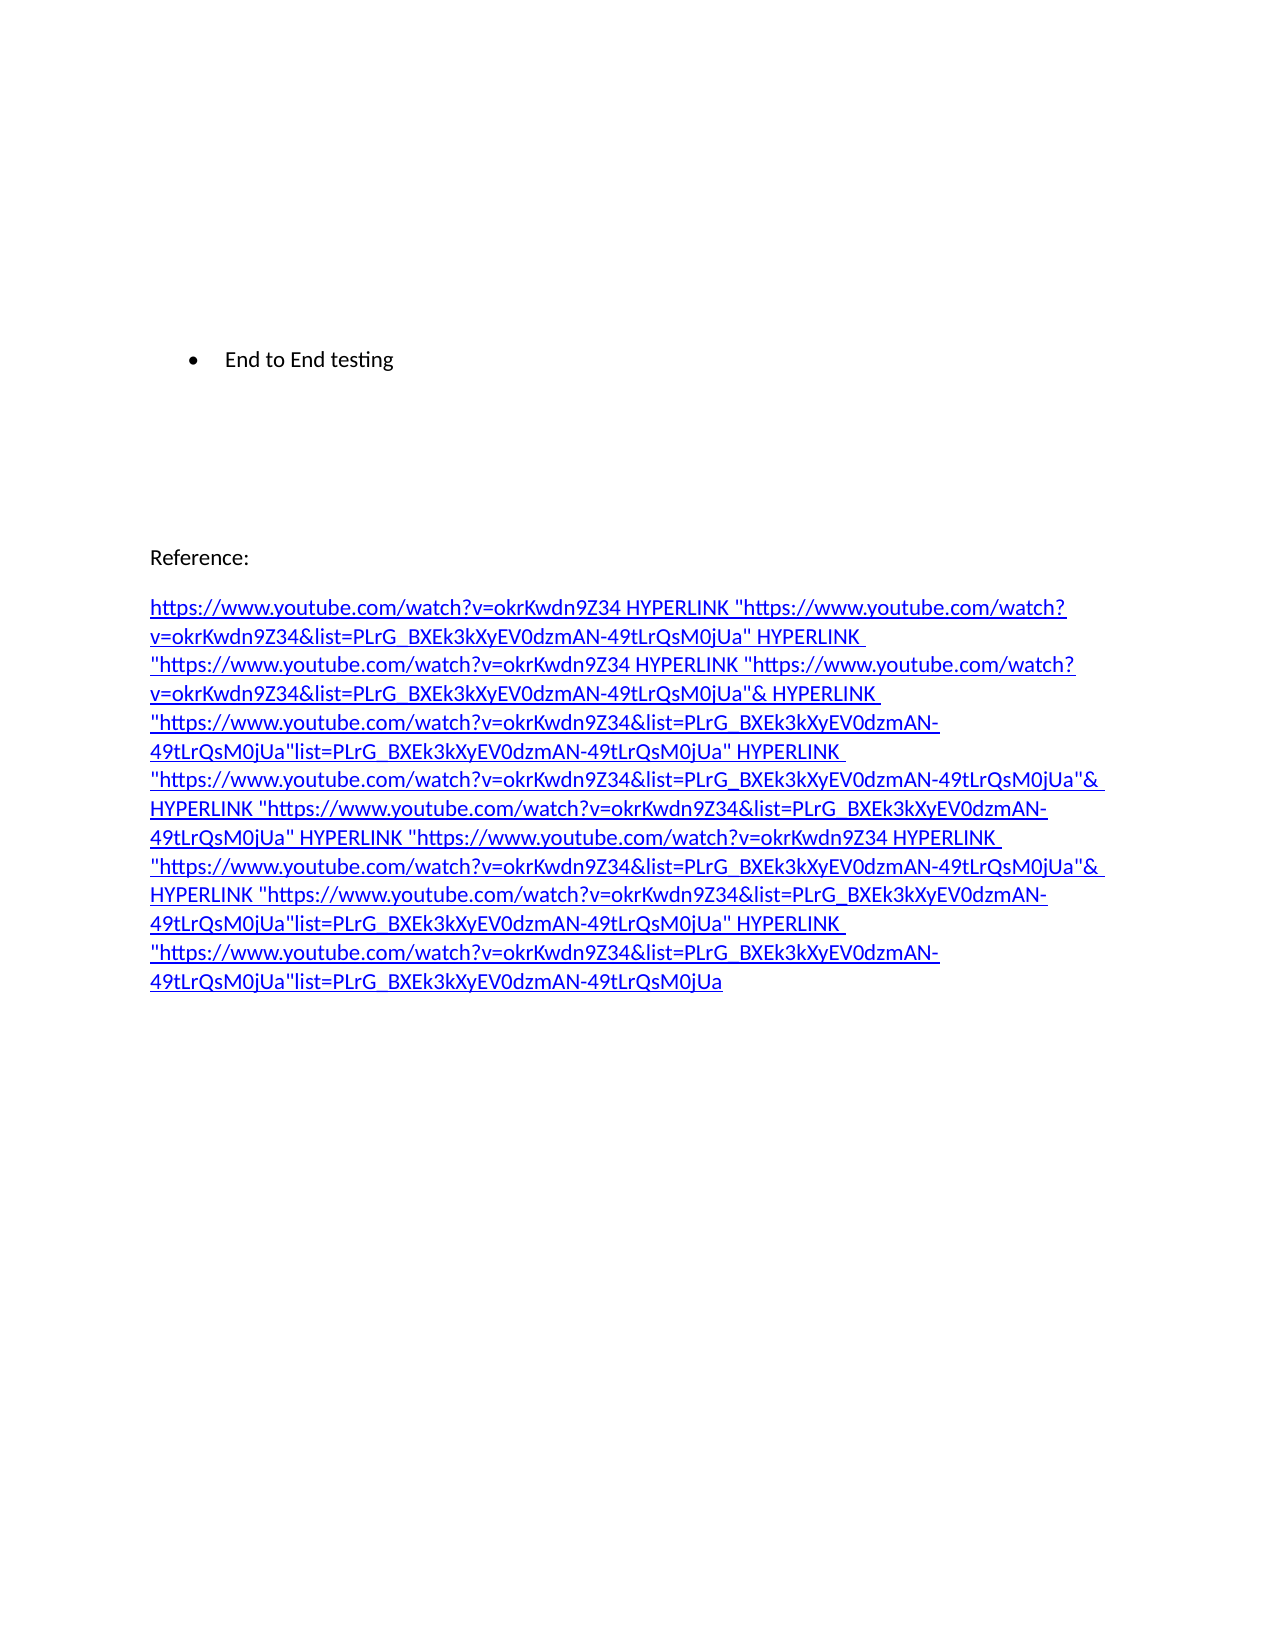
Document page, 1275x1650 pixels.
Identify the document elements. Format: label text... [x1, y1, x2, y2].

list End to End testing [187, 344, 1125, 373]
text Reference: [150, 543, 1125, 572]
text https://www.youtube.com/watch?v=okrKwdn9Z34 HYPERLINK "https://www.youtube.com/watch?v=okrKwdn9Z34&list=PLrG_BXEk3kXyEV0dzmAN-49tLrQsM0jUa" HYPERLINK "https://www.youtube.com/watch?v=okrKwdn9Z34 HYPERLINK "https://www.youtube.com/watch?v=okrKwdn9Z34&list=PLrG_BXEk3kXyEV0dzmAN-49tLrQsM0jUa"& HYPERLINK "https://www.youtube.com/watch?v=okrKwdn9Z34&list=PLrG_BXEk3kXyEV0dzmAN-49tLrQsM0jUa"list=PLrG_BXEk3kXyEV0dzmAN-49tLrQsM0jUa" HYPERLINK "https://www.youtube.com/watch?v=okrKwdn9Z34&list=PLrG_BXEk3kXyEV0dzmAN-49tLrQsM0jUa"& HYPERLINK "https://www.youtube.com/watch?v=okrKwdn9Z34&list=PLrG_BXEk3kXyEV0dzmAN-49tLrQsM0jUa" HYPERLINK "https://www.youtube.com/watch?v=okrKwdn9Z34 HYPERLINK "https://www.youtube.com/watch?v=okrKwdn9Z34&list=PLrG_BXEk3kXyEV0dzmAN-49tLrQsM0jUa"& HYPERLINK "https://www.youtube.com/watch?v=okrKwdn9Z34&list=PLrG_BXEk3kXyEV0dzmAN-49tLrQsM0jUa"list=PLrG_BXEk3kXyEV0dzmAN-49tLrQsM0jUa" HYPERLINK "https://www.youtube.com/watch?v=okrKwdn9Z34&list=PLrG_BXEk3kXyEV0dzmAN-49tLrQsM0jUa"list=PLrG_BXEk3kXyEV0dzmAN-49tLrQsM0jUa [150, 592, 1125, 995]
